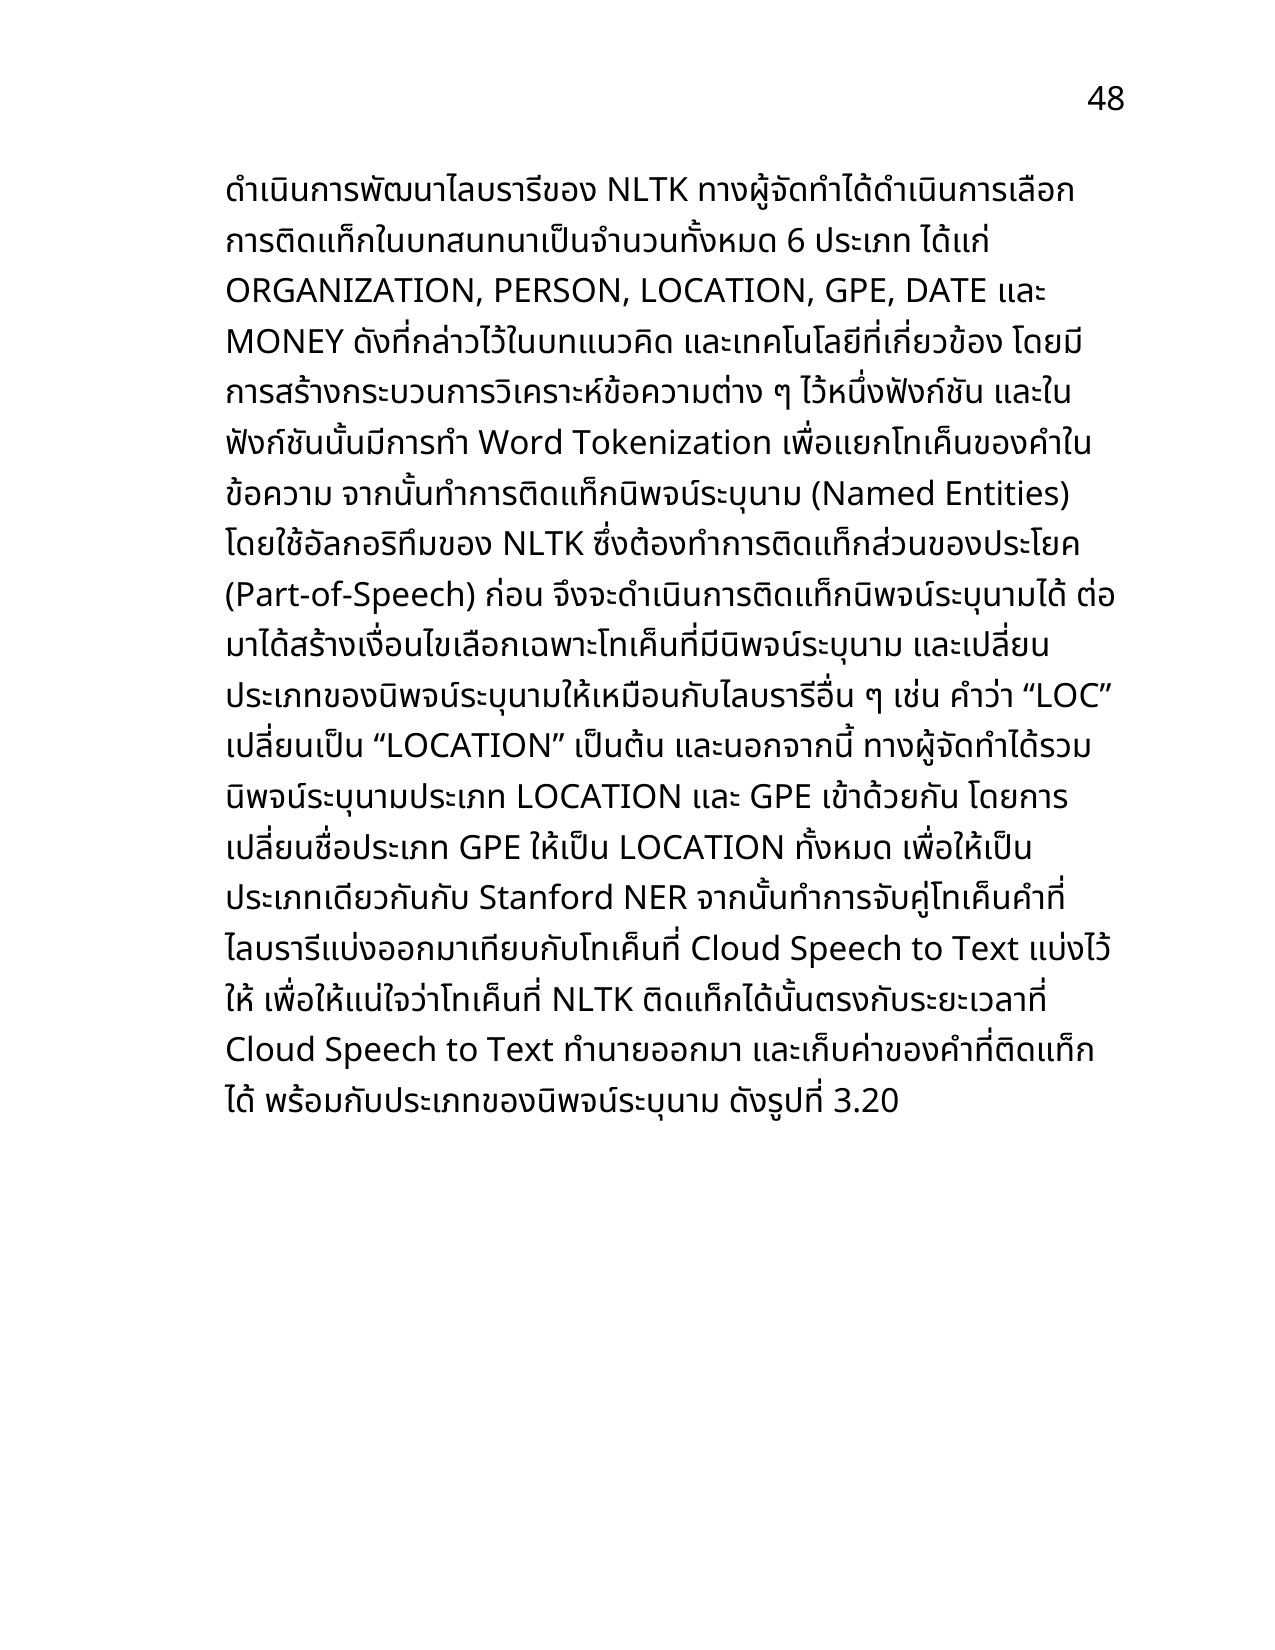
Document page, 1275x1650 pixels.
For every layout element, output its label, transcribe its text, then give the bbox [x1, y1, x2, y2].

text ดำเนินการพัฒนาไลบรารีของ NLTK ทางผู้จัดทำได้ดำเนินการเลือกการติดแท็กในบทสนทนาเป็นจำนวนทั้งหมด 6 ประเภท ได้แก่ ORGANIZATION, PERSON, LOCATION, GPE, DATE และ MONEY ดังที่กล่าวไว้ในบทแนวคิด และเทคโนโลยีที่เกี่ยวข้อง โดยมีการสร้างกระบวนการวิเคราะห์ข้อความต่าง ๆ ไว้หนึ่งฟังก์ชัน และในฟังก์ชันนั้นมีการทำ Word Tokenization เพื่อแยกโทเค็นของคำในข้อความ จากนั้นทำการติดแท็กนิพจน์ระบุนาม (Named Entities) โดยใช้อัลกอริทึมของ NLTK ซึ่งต้องทำการติดแท็กส่วนของประโยค (Part-of-Speech) ก่อน จึงจะดำเนินการติดแท็กนิพจน์ระบุนามได้ ต่อมาได้สร้างเงื่อนไขเลือกเฉพาะโทเค็นที่มีนิพจน์ระบุนาม และเปลี่ยนประเภทของนิพจน์ระบุนามให้เหมือนกับไลบรารีอื่น ๆ เช่น คำว่า “LOC” เปลี่ยนเป็น “LOCATION” เป็นต้น และนอกจากนี้ ทางผู้จัดทำได้รวมนิพจน์ระบุนามประเภท LOCATION และ GPE เข้าด้วยกัน โดยการเปลี่ยนชื่อประเภท GPE ให้เป็น LOCATION ทั้งหมด เพื่อให้เป็นประเภทเดียวกันกับ Stanford NER จากนั้นทำการจับคู่โทเค็นคำที่ไลบรารีแบ่งออกมาเทียบกับโทเค็นที่ Cloud Speech to Text แบ่งไว้ให้ เพื่อให้แน่ใจว่าโทเค็นที่ NLTK ติดแท็กได้นั้นตรงกับระยะเวลาที่ Cloud Speech to Text ทำนายออกมา และเก็บค่าของคำที่ติดแท็กได้ พร้อมกับประเภทของนิพจน์ระบุนาม ดังรูปที่ 3.20 [225, 166, 1125, 1127]
